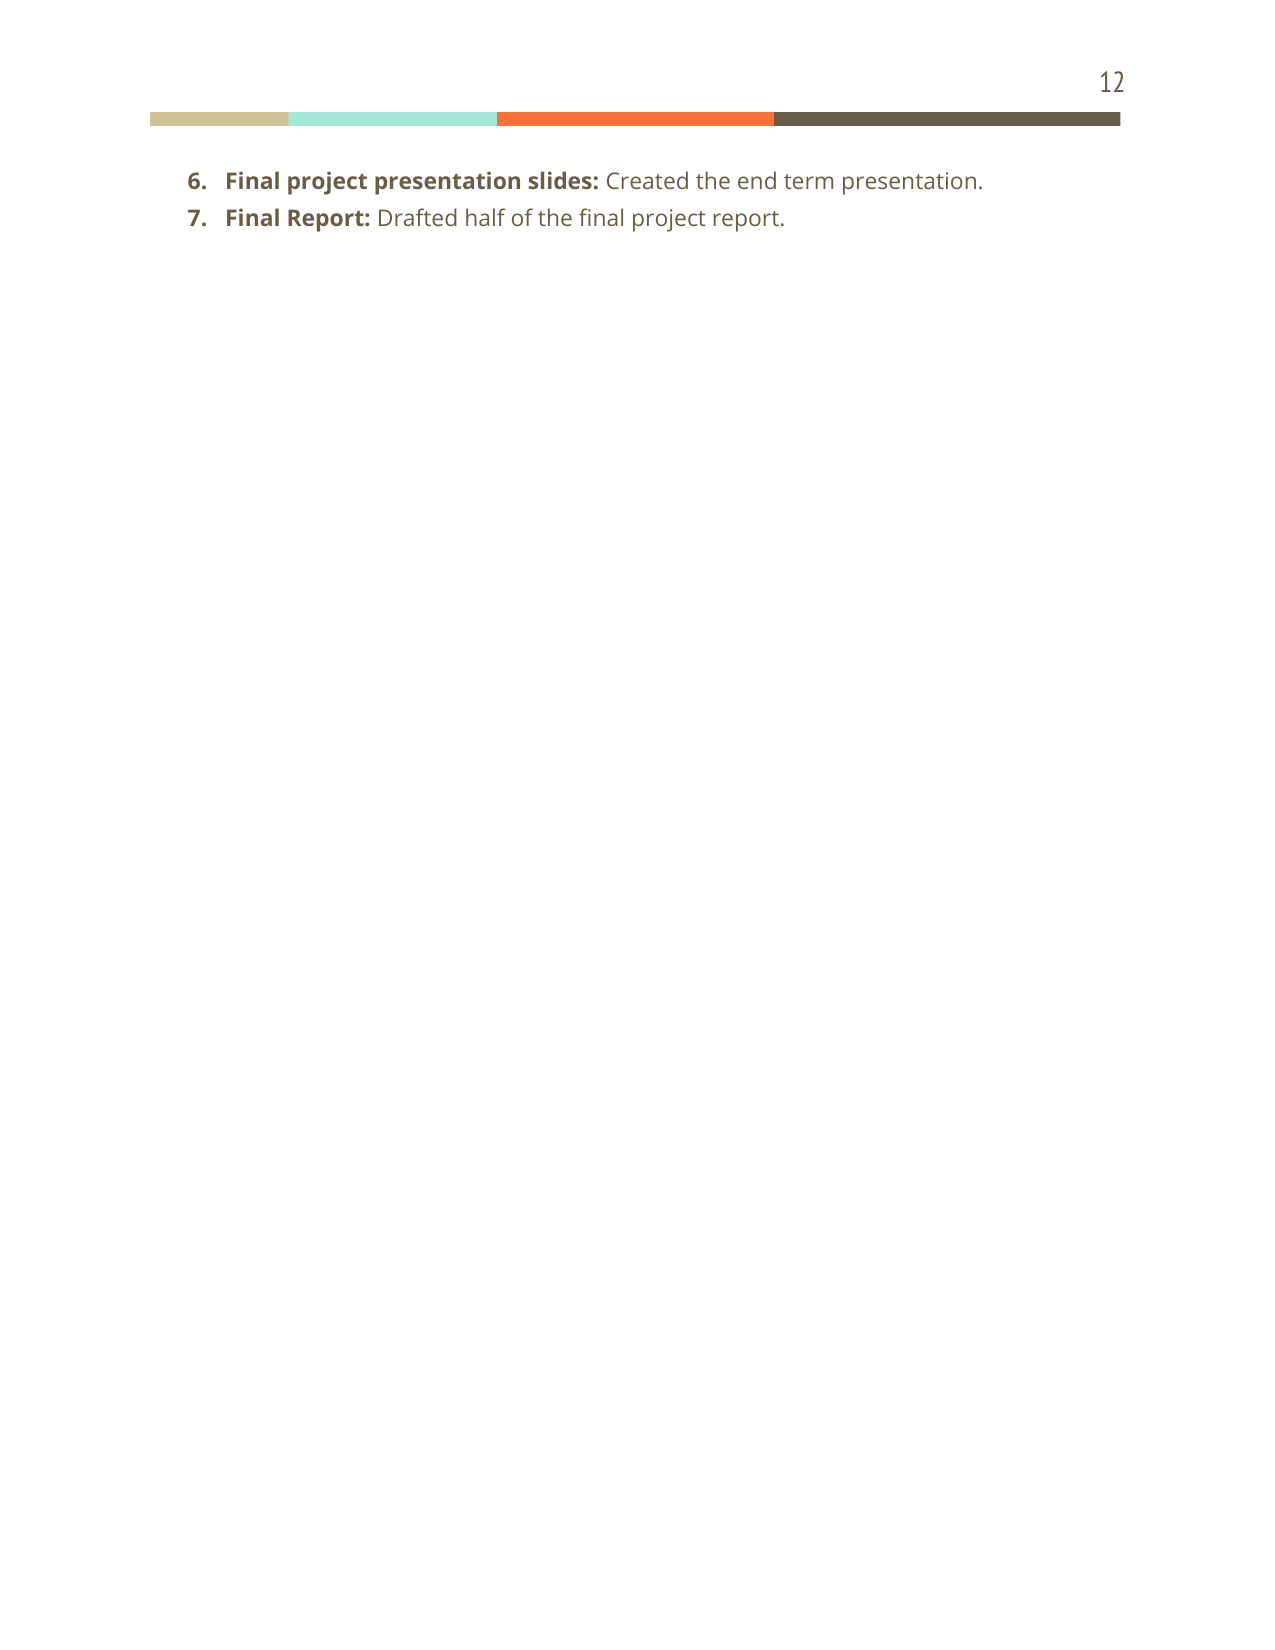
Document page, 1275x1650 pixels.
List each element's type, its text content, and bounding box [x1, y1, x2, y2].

picture [150, 112, 1121, 126]
list Final Report: Drafted half of the final project report. [187, 202, 1125, 233]
list Final project presentation slides: Created the end term presentation. [187, 165, 1125, 196]
